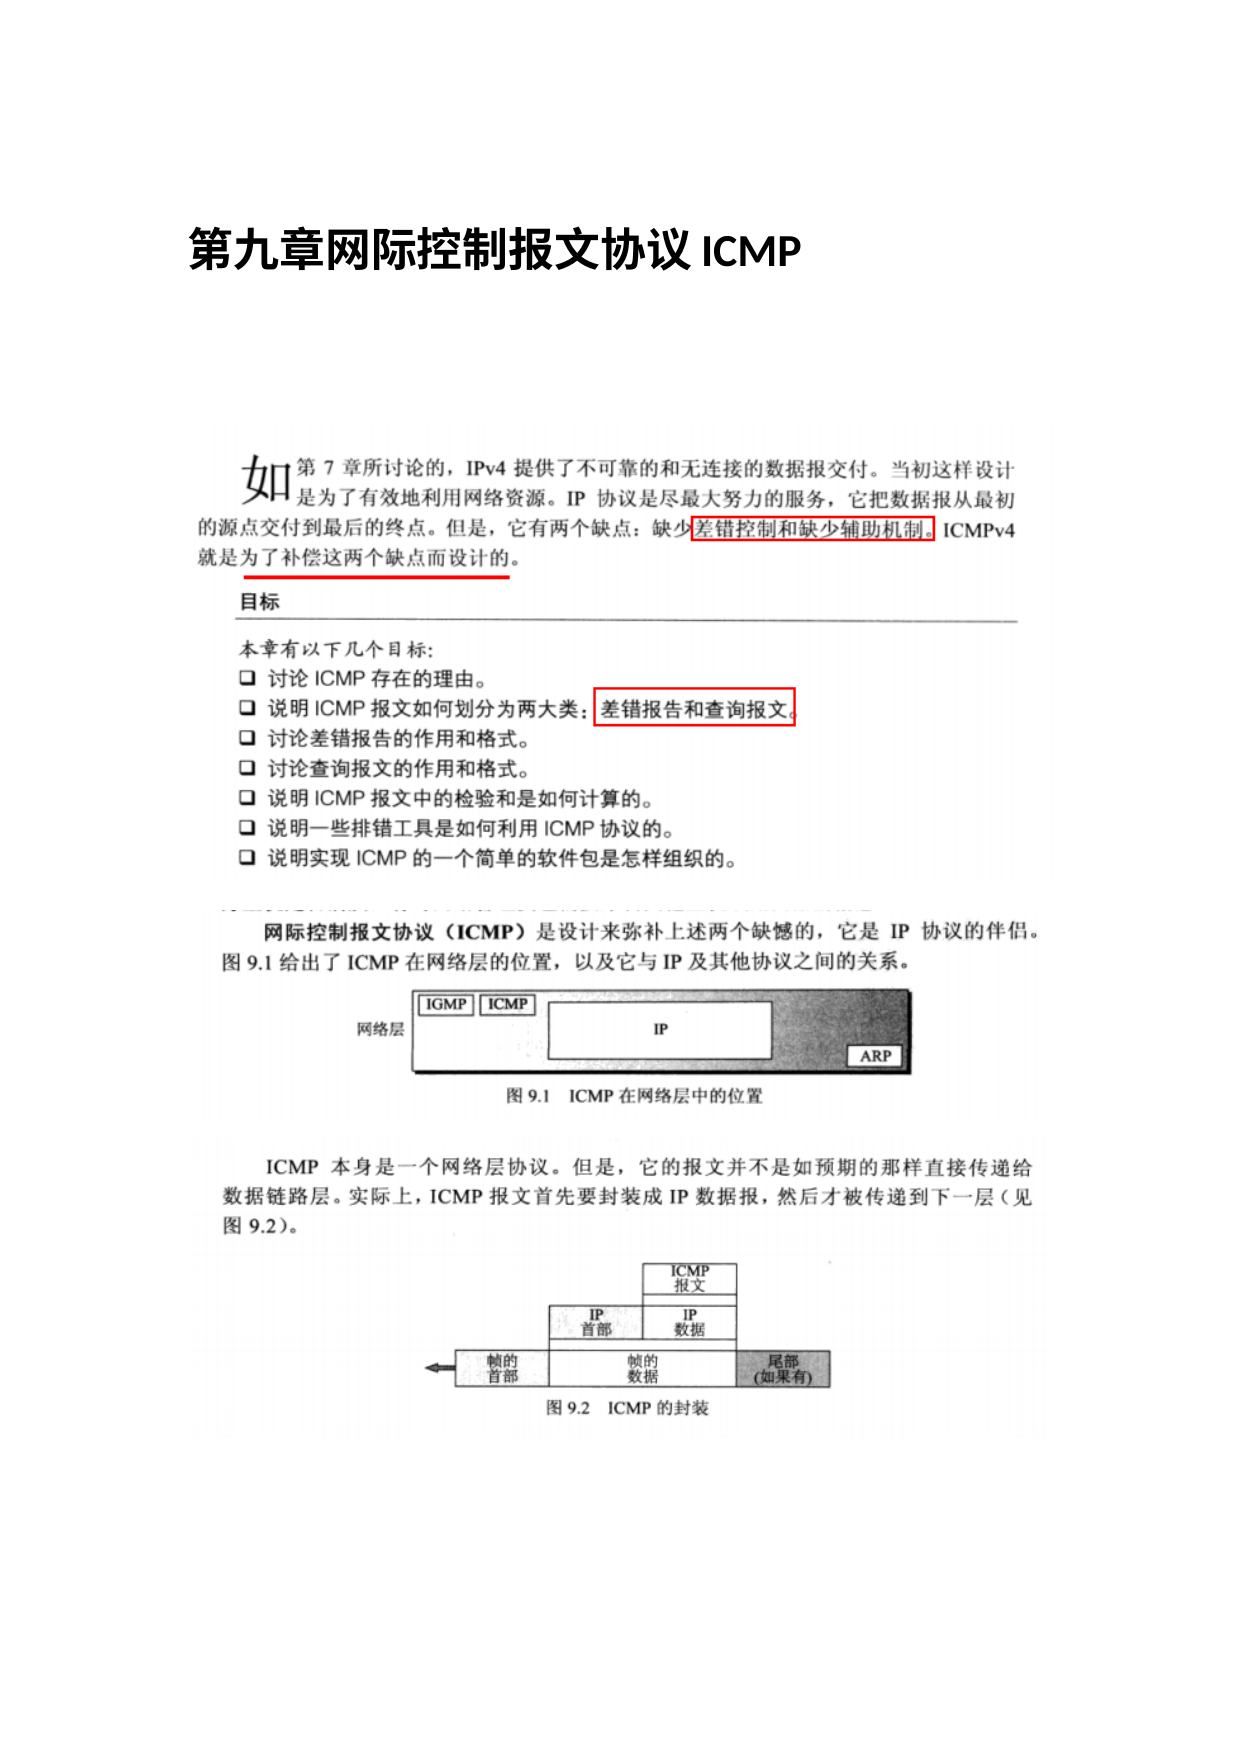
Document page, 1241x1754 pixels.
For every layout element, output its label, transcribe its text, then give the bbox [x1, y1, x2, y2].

picture [187, 1137, 1053, 1438]
subtitle 第九章网际控制报文协议ICMP [187, 197, 1053, 295]
picture [187, 910, 1053, 1122]
picture [187, 422, 1053, 884]
